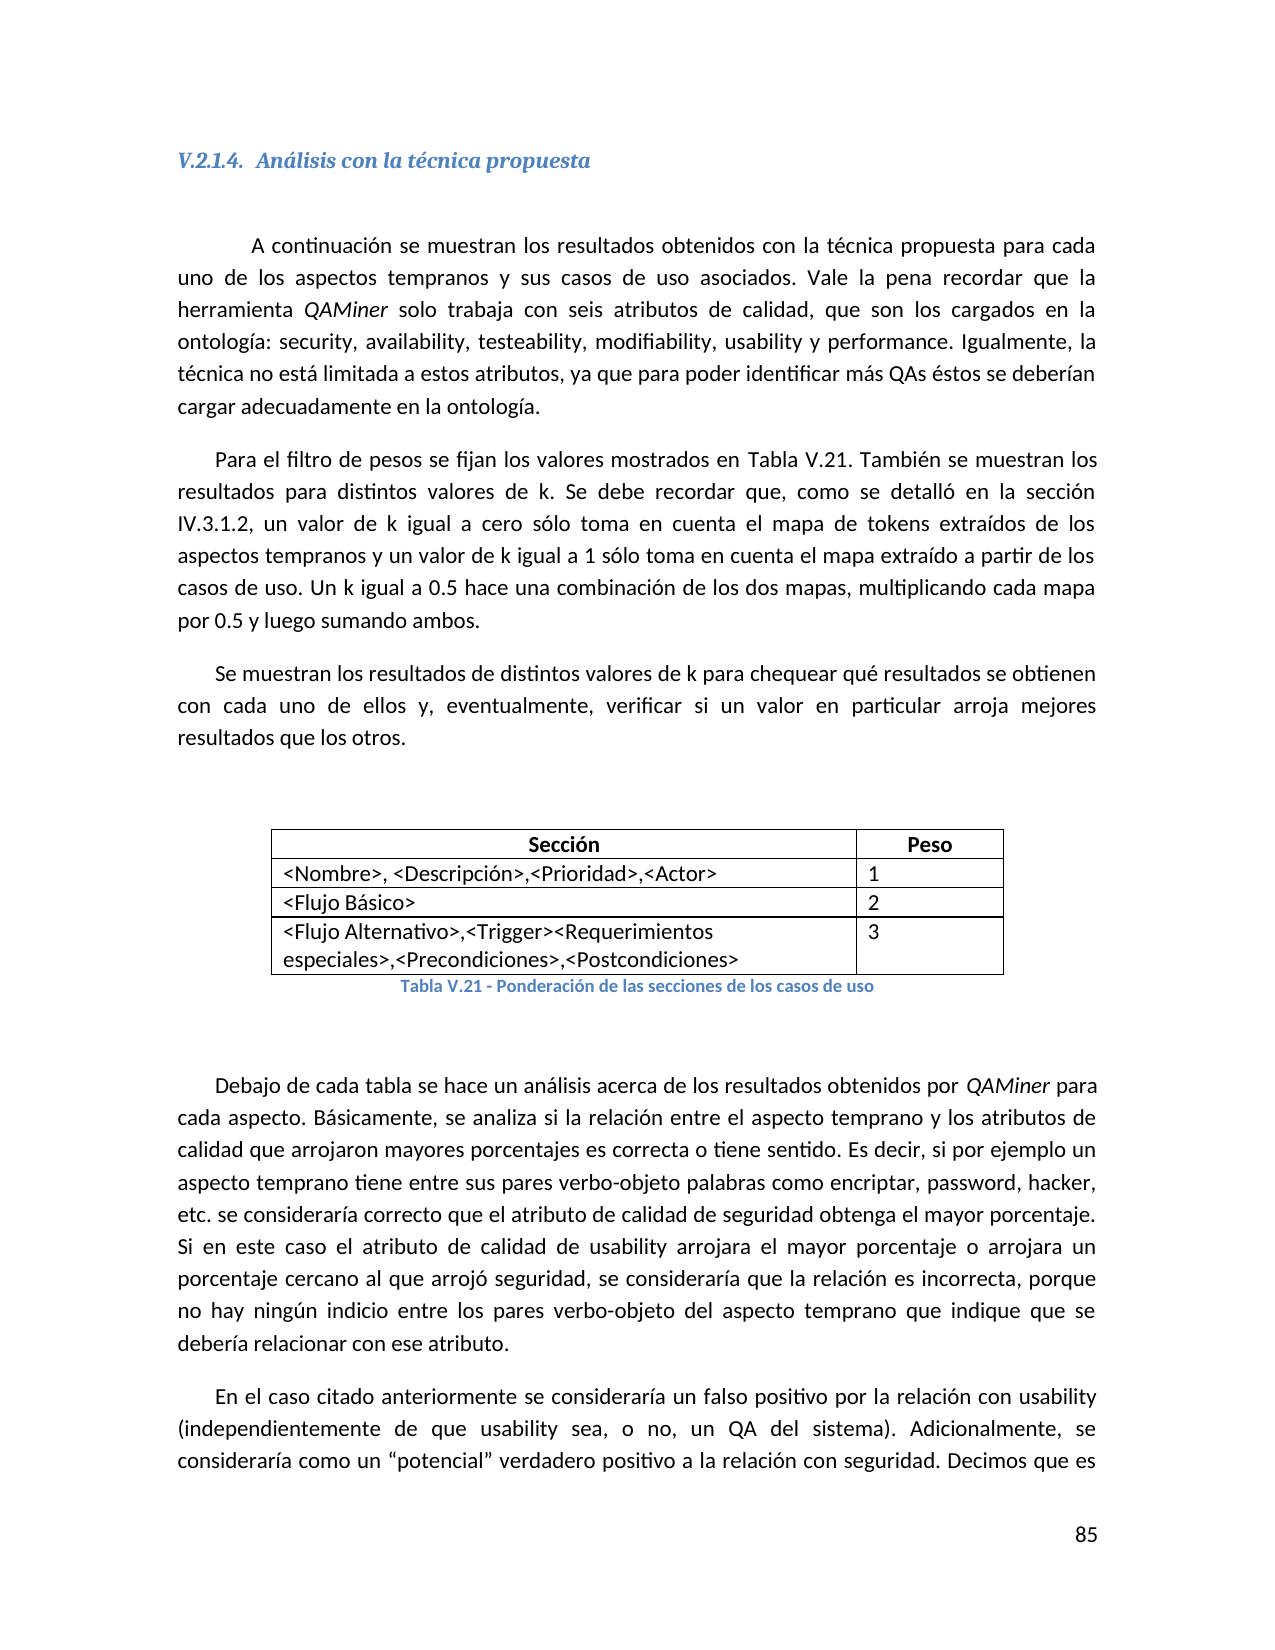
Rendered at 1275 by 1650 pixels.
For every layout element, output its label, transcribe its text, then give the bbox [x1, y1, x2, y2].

table_cell <Flujo Alternativo>,<Trigger><Requerimientos especiales>,<Precondiciones>,<Postcondiciones> [272, 918, 856, 973]
text A continuación se muestran los resultados obtenidos con la técnica propuesta para cada uno de los aspectos tempranos y sus casos de uso asociados. Vale la pena recordar que la herramienta QAMiner solo trabaja con seis atributos de calidad, que son los cargados en la ontología: security, availability, testeability, modifiability, usability y performance. Igualmente, la técnica no está limitada a estos atributos, ya que para poder identificar más QAs éstos se deberían cargar adecuadamente en la ontología. [177, 231, 1098, 420]
table_cell 1 [857, 859, 1003, 887]
table_cell 2 [857, 888, 1003, 916]
subtitle Análisis con la técnica propuesta [177, 148, 1098, 174]
table_cell <Nombre>, <Descripción>,<Prioridad>,<Actor> [272, 859, 856, 887]
table_header Sección [272, 830, 856, 858]
table_header Peso [857, 830, 1003, 858]
table_cell <Flujo Básico> [272, 888, 856, 916]
text Debajo de cada tabla se hace un análisis acerca de los resultados obtenidos por QAMiner para cada aspecto. Básicamente, se analiza si la relación entre el aspecto temprano y los atributos de calidad que arrojaron mayores porcentajes es correcta o tiene sentido. Es decir, si por ejemplo un aspecto temprano tiene entre sus pares verbo-objeto palabras como encriptar, password, hacker, etc. se consideraría correcto que el atributo de calidad de seguridad obtenga el mayor porcentaje. Si en este caso el atributo de calidad de usability arrojara el mayor porcentaje o arrojara un porcentaje cercano al que arrojó seguridad, se consideraría que la relación es incorrecta, porque no hay ningún indicio entre los pares verbo-objeto del aspecto temprano que indique que se debería relacionar con ese atributo. [177, 1071, 1098, 1357]
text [177, 1382, 1098, 1474]
text Se muestran los resultados de distintos valores de k para chequear qué resultados se obtienen con cada uno de ellos y, eventualmente, verificar si un valor en particular arroja mejores resultados que los otros. [177, 659, 1098, 751]
table_cell 3 [857, 918, 1003, 973]
